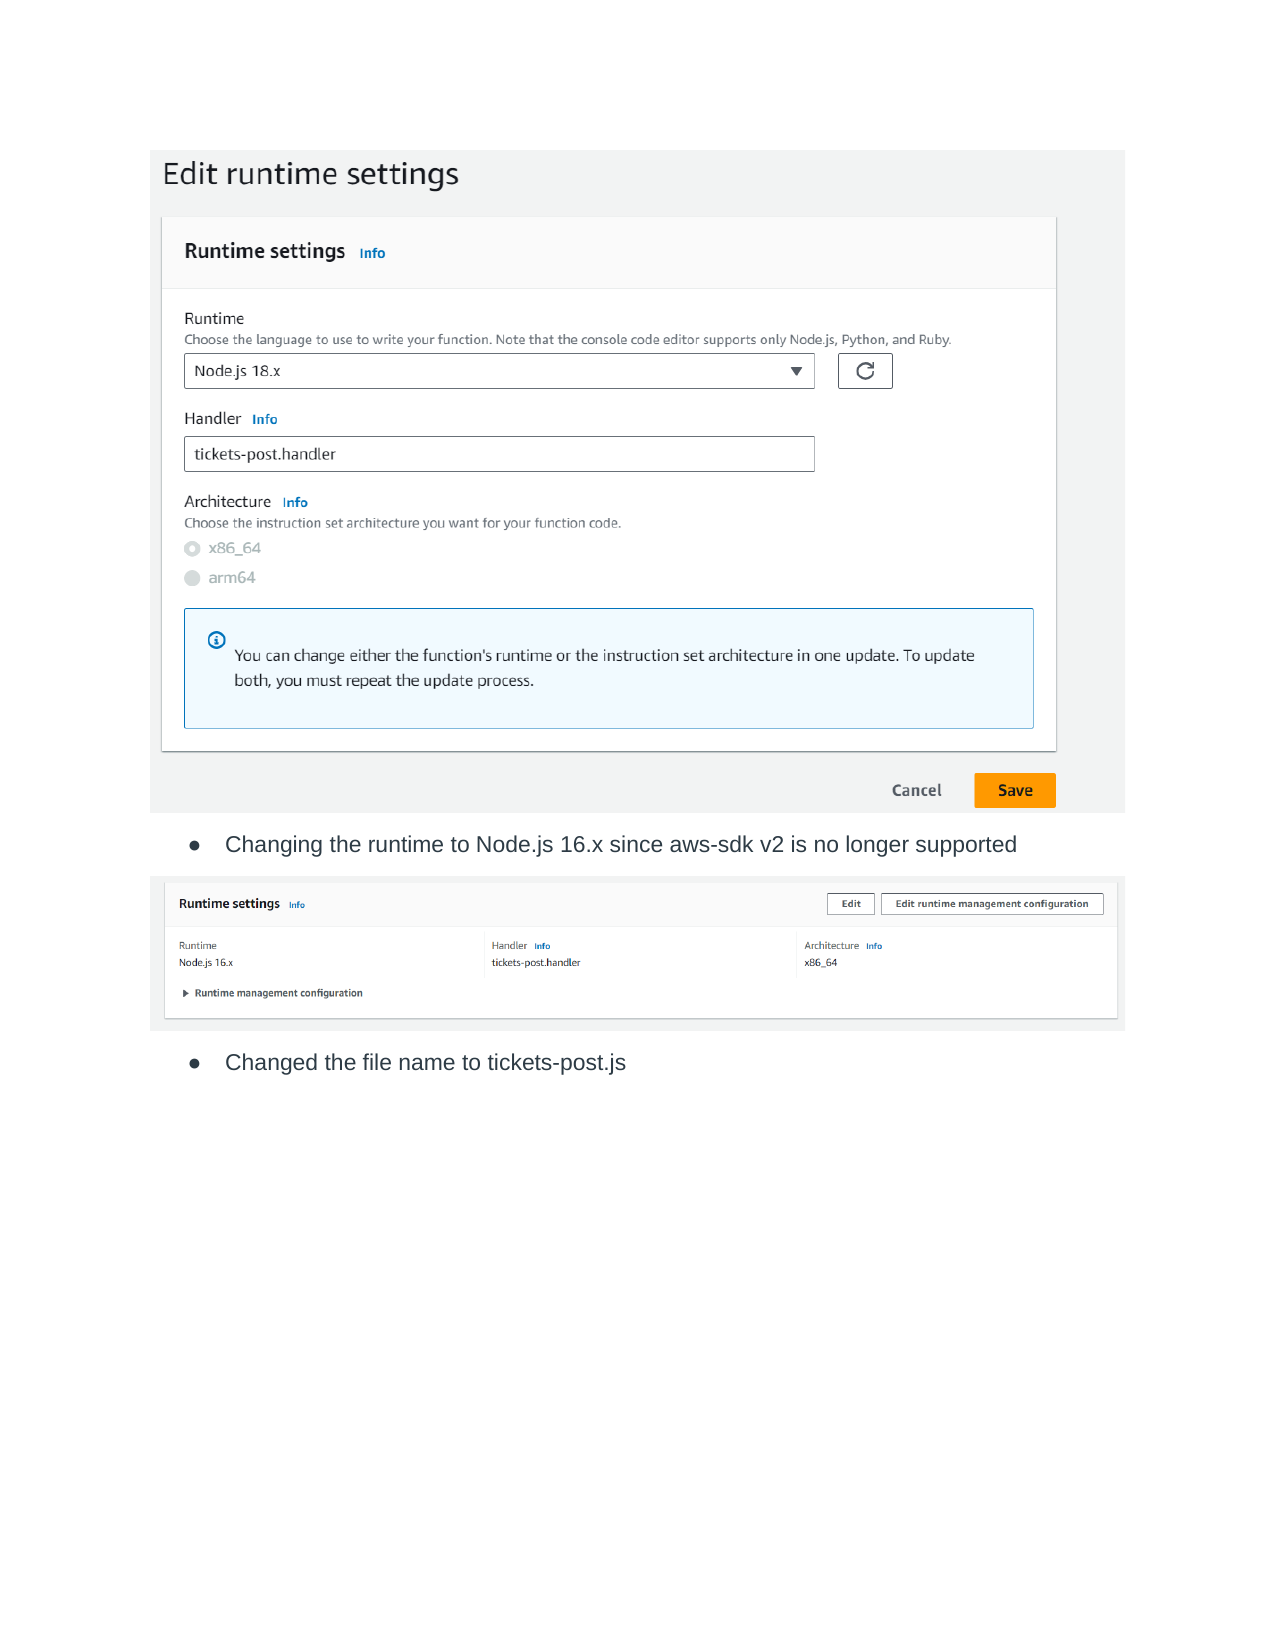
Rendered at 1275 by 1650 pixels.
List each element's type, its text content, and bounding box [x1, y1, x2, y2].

picture [150, 150, 1125, 813]
list Changed the file name to tickets-post.js [187, 1049, 1125, 1076]
list Changing the runtime to Node.js 16.x since aws-sdk v2 is no longer supported [187, 831, 1125, 858]
picture [150, 876, 1125, 1031]
